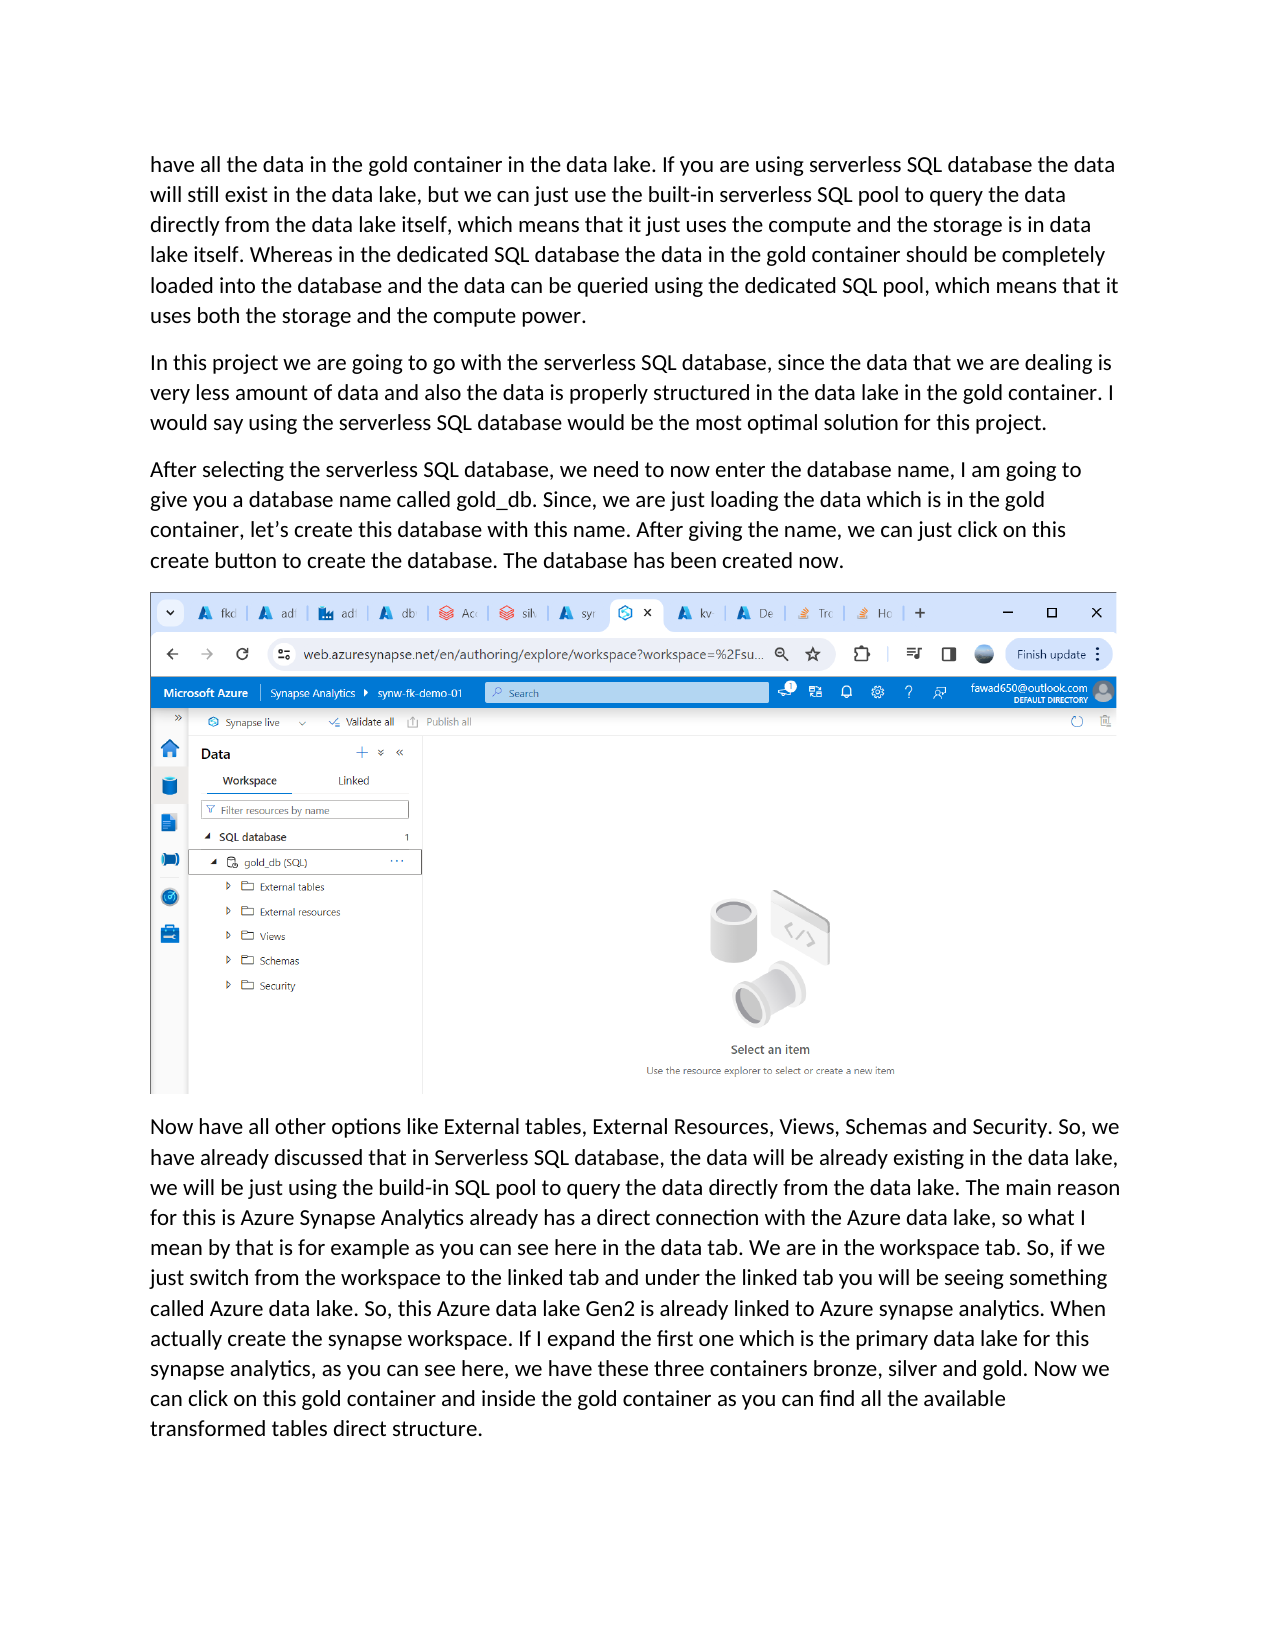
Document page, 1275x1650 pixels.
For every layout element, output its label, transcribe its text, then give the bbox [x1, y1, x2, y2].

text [150, 150, 1125, 329]
text In this project we are going to go with the serverless SQL database, since the data that we are dealing is very less amount of data and also the data is properly structured in the data lake in the gold container. I would say using the serverless SQL database would be the most optimal solution for this project. [150, 348, 1125, 436]
text Now have all other options like External tables, External Resources, Views, Schemas and Security. So, we have already discussed that in Serverless SQL database, the data will be already existing in the data lake, we will be just using the build-in SQL pool to query the data directly from the data lake. The main reason for this is Azure Synapse Analytics already has a direct connection with the Azure data lake, so what I mean by that is for example as you can see here in the data tab. We are in the workspace tab. So, if we just switch from the workspace to the linked tab and under the linked tab you will be seeing something called Azure data lake. So, this Azure data lake Gen2 is already linked to Azure synapse analytics. When actually create the synapse workspace. If I expand the first one which is the primary data lake for this synapse analytics, as you can see here, we have these three containers bronze, silver and gold. Now we can click on this gold container and inside the gold container as you can find all the available transformed tables direct structure. [150, 1112, 1125, 1442]
picture [150, 592, 1117, 1094]
text After selecting the serverless SQL database, we need to now enter the database name, I am going to give you a database name called gold_db. Since, we are just loading the data which is in the gold container, let’s create this database with this name. After giving the name, we can just click on this create button to create the database. The database has been created now. [150, 455, 1125, 574]
